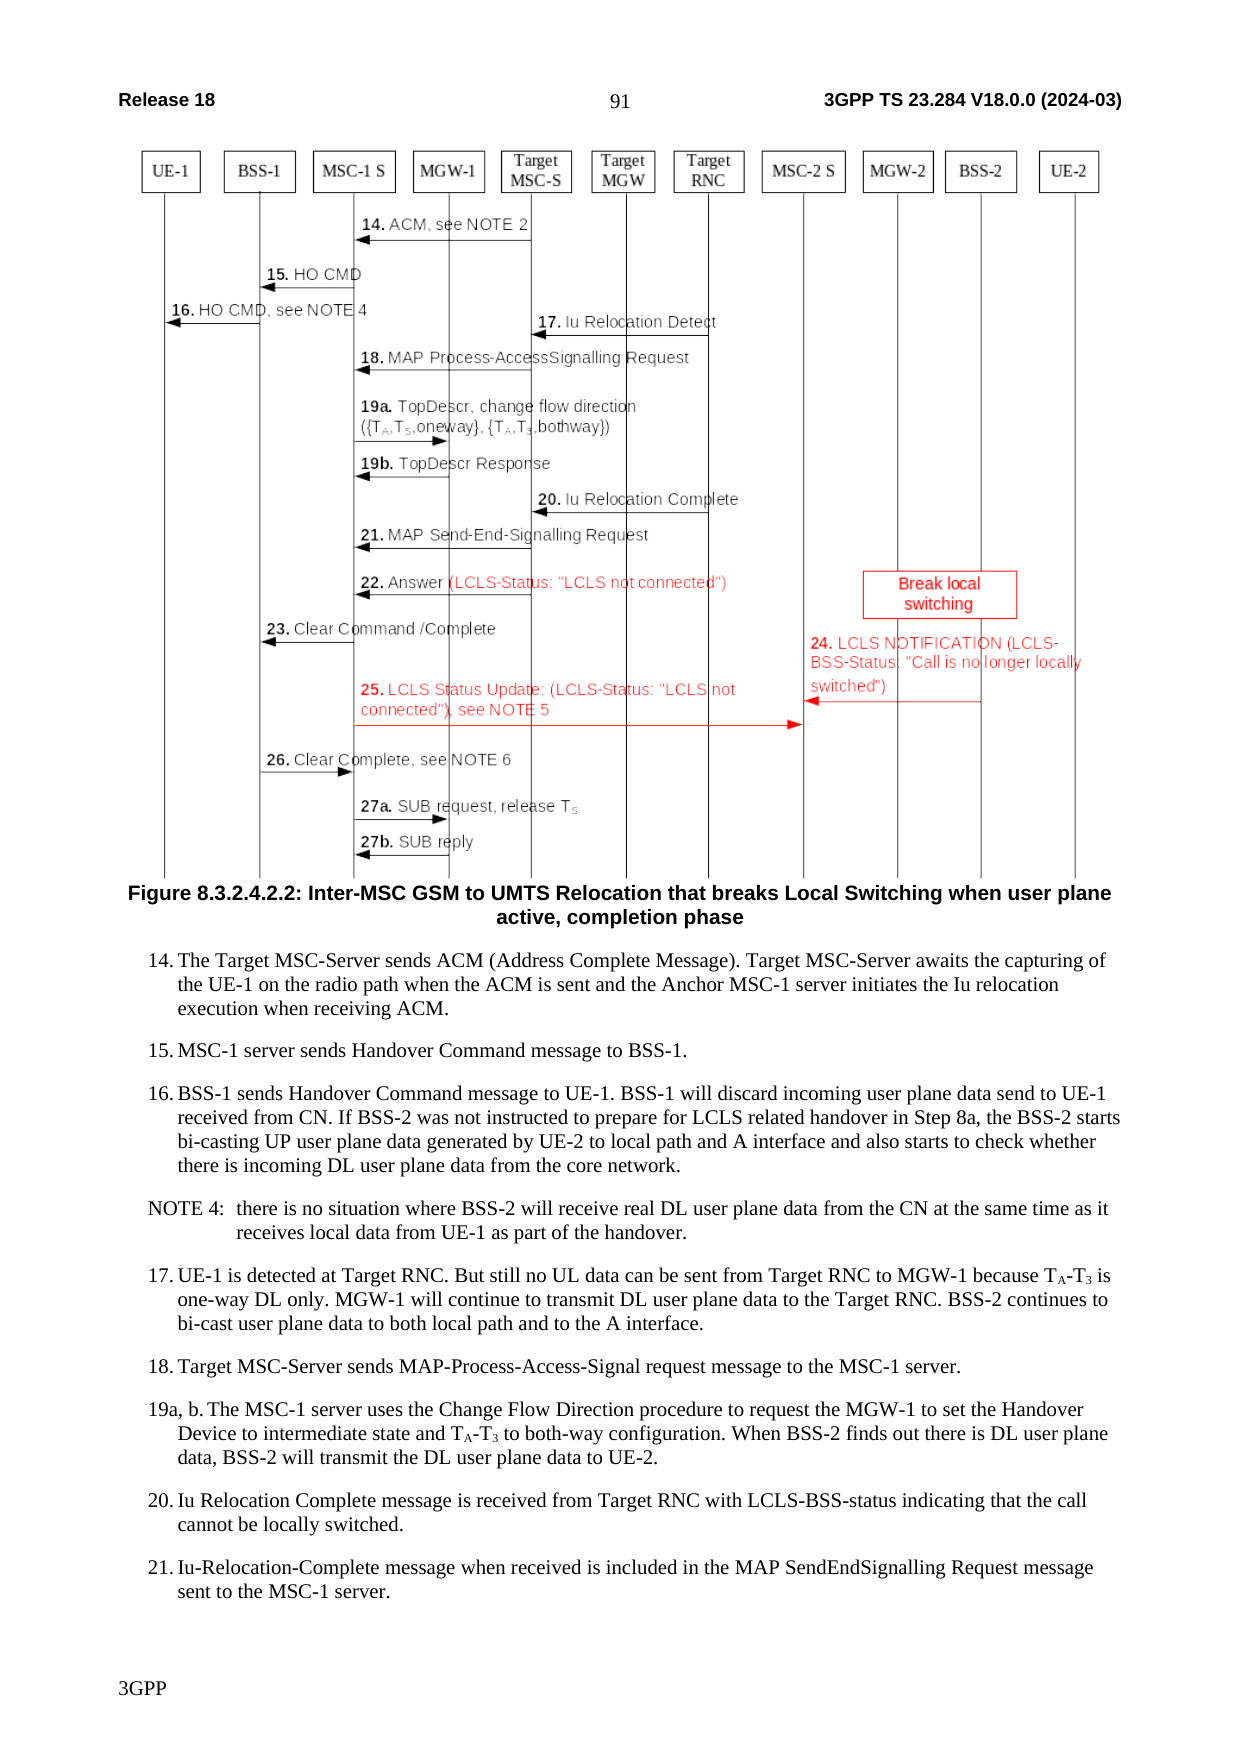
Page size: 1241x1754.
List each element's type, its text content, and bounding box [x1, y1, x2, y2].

text 18. Target MSC-Server sends MAP-Process-Access-Signal request message to the MSC-1 server. [148, 1354, 1122, 1378]
text 16. BSS-1 sends Handover Command message to UE-1. BSS-1 will discard incoming user plane data send to UE-1 received from CN. If BSS-2 was not instructed to prepare for LCLS related handover in Step 8a, the BSS-2 starts bi-casting UP user plane data generated by UE-2 to local path and A interface and also starts to check whether there is incoming DL user plane data from the core network. [148, 1081, 1122, 1177]
text 15. MSC-1 server sends Handover Command message to BSS-1. [148, 1038, 1122, 1062]
text 21. Iu-Relocation-Complete message when received is included in the MAP SendEndSignalling Request message sent to the MSC-1 server. [148, 1555, 1122, 1603]
text Figure 8.3.2.4.2.2: Inter-MSC GSM to UMTS Relocation that breaks Local Switching when user plane active, completion phase [118, 147, 1122, 929]
text 20. Iu Relocation Complete message is received from Target RNC with LCLS-BSS-status indicating that the call cannot be locally switched. [148, 1488, 1122, 1536]
text 14. The Target MSC-Server sends ACM (Address Complete Message). Target MSC-Server awaits the capturing of the UE-1 on the radio path when the ACM is sent and the Anchor MSC-1 server initiates the Iu relocation execution when receiving ACM. [148, 947, 1122, 1020]
text NOTE 4: there is no situation where BSS-2 will receive real DL user plane data from the CN at the same time as it receives local data from UE-1 as part of the handover. [148, 1196, 1122, 1244]
text 17. UE-1 is detected at Target RNC. But still no UL data can be sent from Target RNC to MGW-1 because TA-T3 is one-way DL only. MGW-1 will continue to transmit DL user plane data to the Target RNC. BSS-2 continues to bi-cast user plane data to both local path and to the A interface. [148, 1263, 1122, 1335]
text 19a, b. The MSC-1 server uses the Change Flow Direction procedure to request the MGW-1 to set the Handover Device to intermediate state and TA-T3 to both-way configuration. When BSS-2 finds out there is DL user plane data, BSS-2 will transmit the DL user plane data to UE-2. [148, 1397, 1122, 1469]
